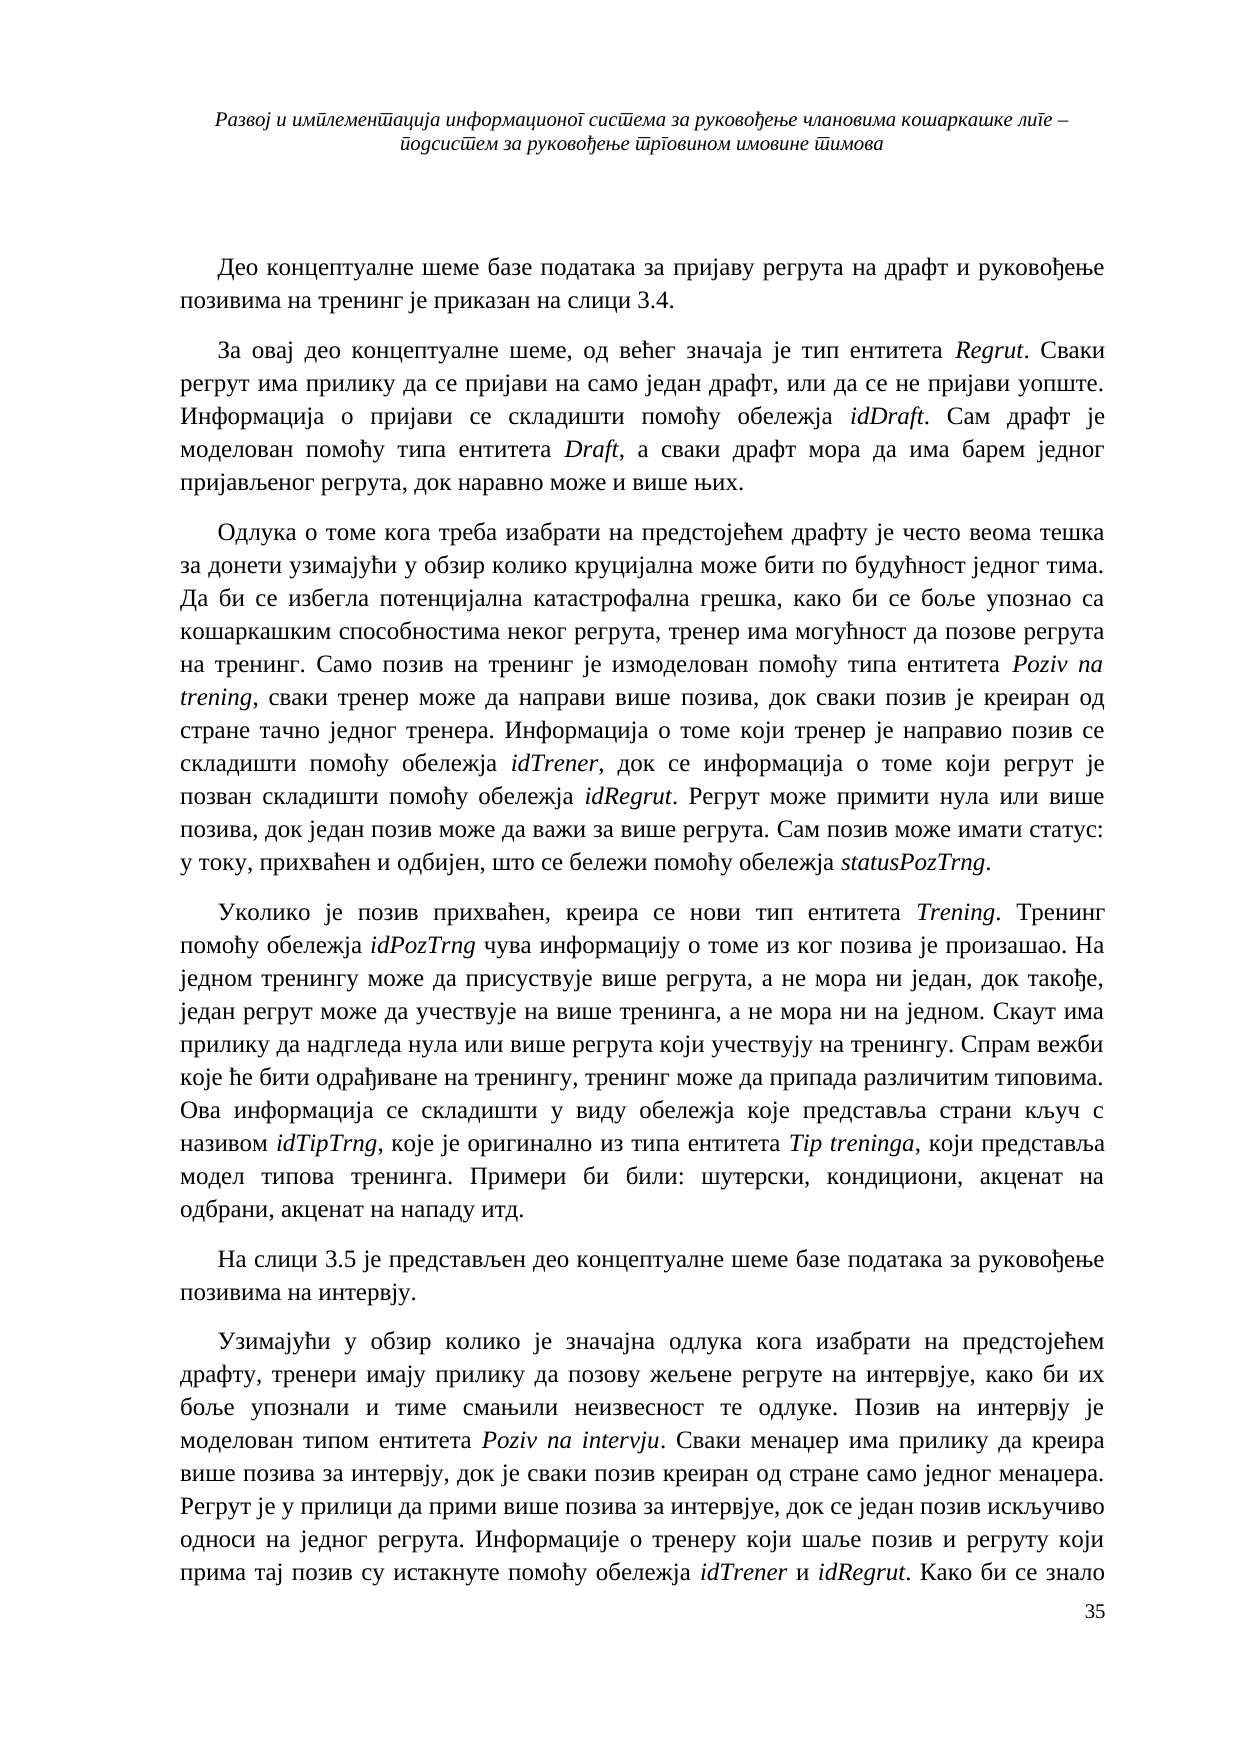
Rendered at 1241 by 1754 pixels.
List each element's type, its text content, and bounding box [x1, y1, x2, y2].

text Одлука о томе кога треба изабрати на предстојећем драфту је често веома тешка за донети узимајући у обзир колико круцијална може бити по будућност једног тима. Да би се избегла потенцијална катастрофална грешка, како би се боље упознао са кошаркашким способностима неког регрута, тренер има могућност да позове регрута на тренинг. Само позив на тренинг је измоделован помоћу типа ентитета Poziv na trening, сваки тренер може да направи више позива, док сваки позив је креиран од стране тачно једног тренера. Информација о томе који тренер је направио позив се складишти помоћу обележја idTrener, док се информација о томе који регрут је позван складишти помоћу обележја idRegrut. Регрут може примити нула или више позива, док један позив може да важи за више регрута. Сам позив може имати статус: у току, прихваћен и одбијен, што се бележи помоћу обележја statusPozTrng. [180, 517, 1105, 876]
text На слици 3.5 је представљен део концептуалне шеме базе података за руковођење позивима на интервју. [180, 1244, 1105, 1305]
text Уколико је позив прихваћен, креира се нови тип ентитета Trening. Тренинг помоћу обележја idPozTrng чува информацију о томе из ког позива је произашао. На једном тренингу може да присуствује више регрута, а не мора ни један, док такође, један регрут може да учествује на више тренинга, а не мора ни на једном. Скаут има прилику да надгледа нула или више регрута који учествују на тренингу. Спрам вежби које ће бити одрађиване на тренингу, тренинг може да припада различитим типовима. Ова информација се складишти у виду обележја које представља страни кључ с називом idTipTrng, које је оригинално из типа ентитета Tip treninga, који представља модел типова тренинга. Примери би били: шутерски, кондициони, акценат на одбрани, акценат на нападу итд. [180, 897, 1105, 1223]
text За овај део концептуалне шеме, од већег значаја је тип ентитета Regrut. Сваки регрут има прилику да се пријави на само један драфт, или да се не пријави уопште. Информација о пријави се складишти помоћу обележја idDraft. Сам драфт је моделован помоћу типа ентитета Draft, а сваки драфт мора да има барем једног пријављеног регрута, док наравно може и више њих. [180, 335, 1105, 496]
text Део концептуалне шеме базе података за пријаву регрута на драфт и руковођење позивима на тренинг је приказан на слици 3.4. [180, 252, 1105, 314]
